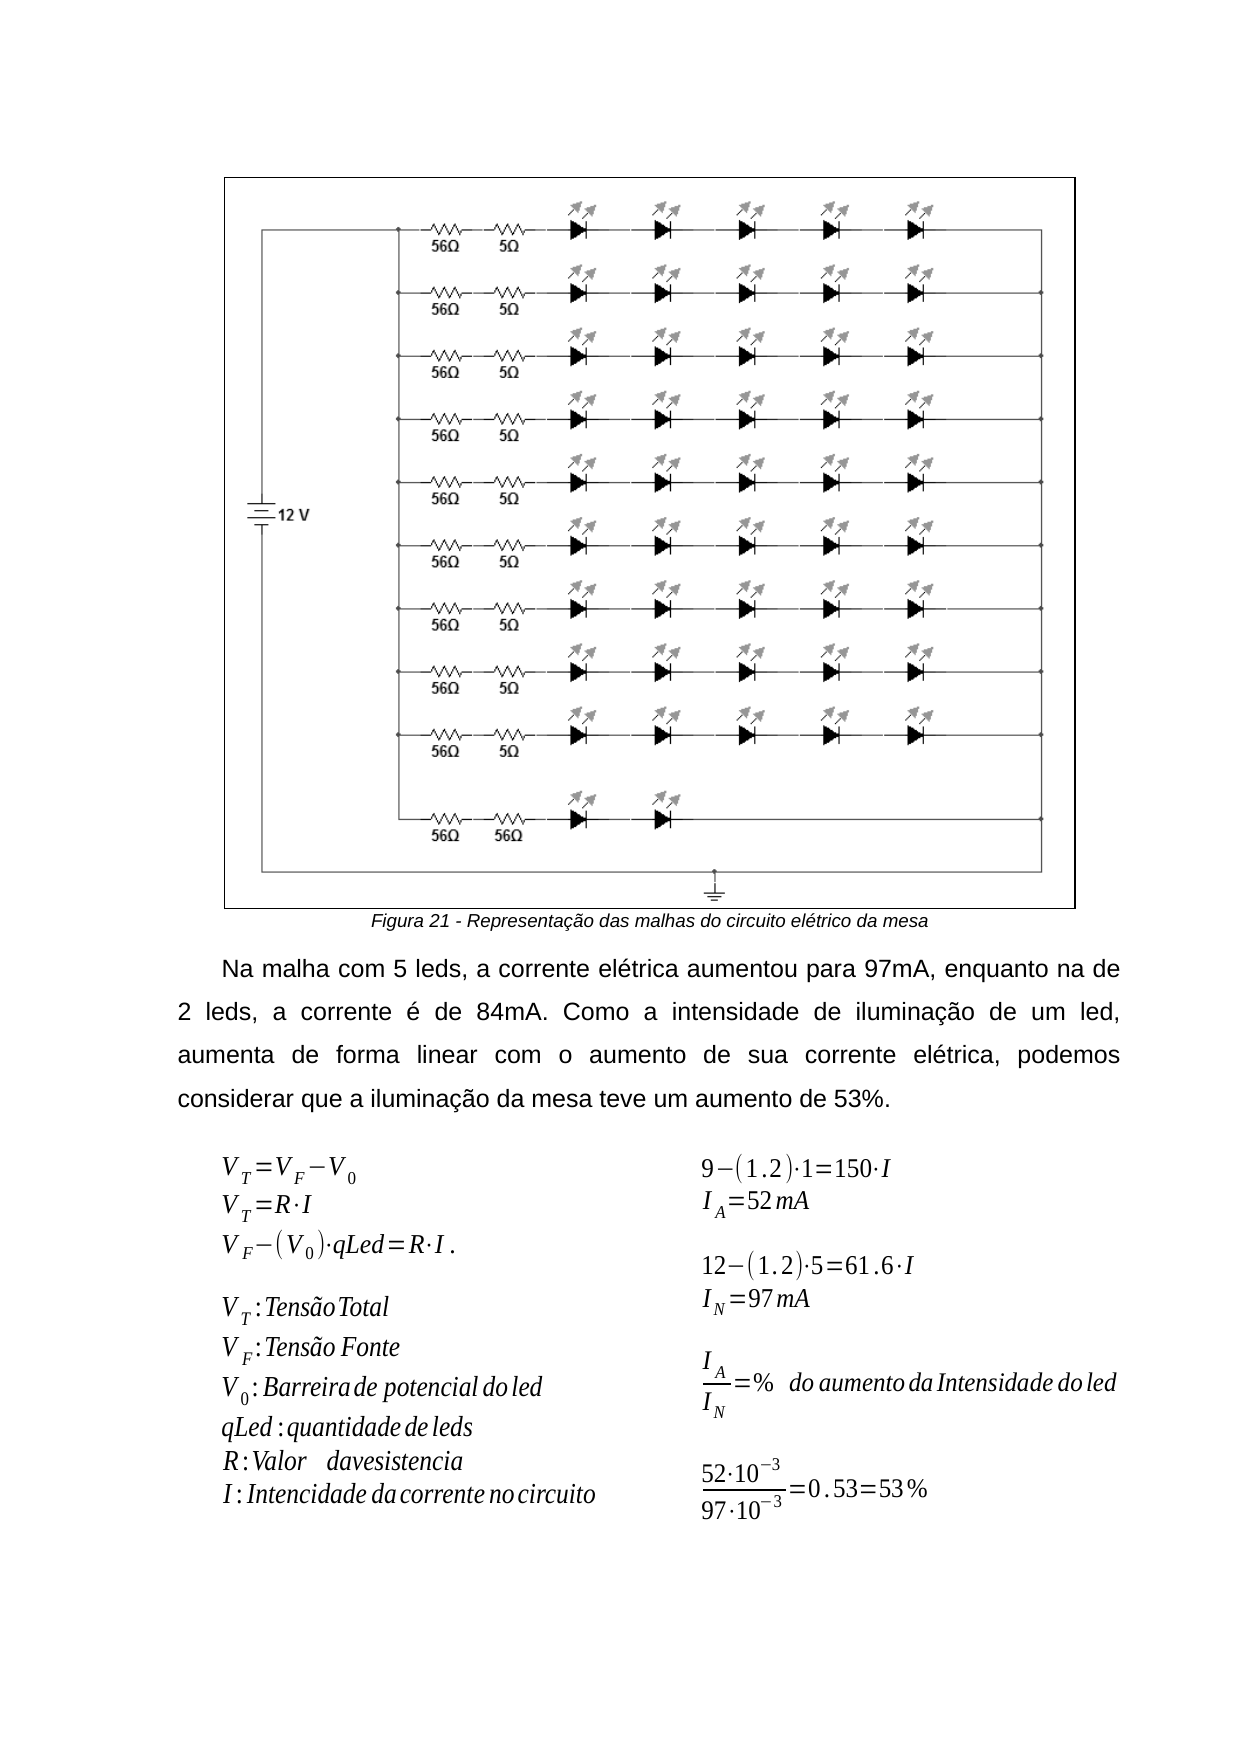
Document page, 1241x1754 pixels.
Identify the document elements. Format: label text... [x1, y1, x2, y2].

table_header [166, 1139, 646, 1553]
table_header [646, 1139, 1125, 1553]
text Na malha com 5 leds, a corrente elétrica aumentou para 97mA, enquanto na de 2 leds, a corrente é de 84mA. Como a intensidade de iluminação de um led, aumenta de forma linear com o aumento de sua corrente elétrica, podemos considerar que a iluminação da mesa teve um aumento de 53%. [177, 954, 1122, 1112]
